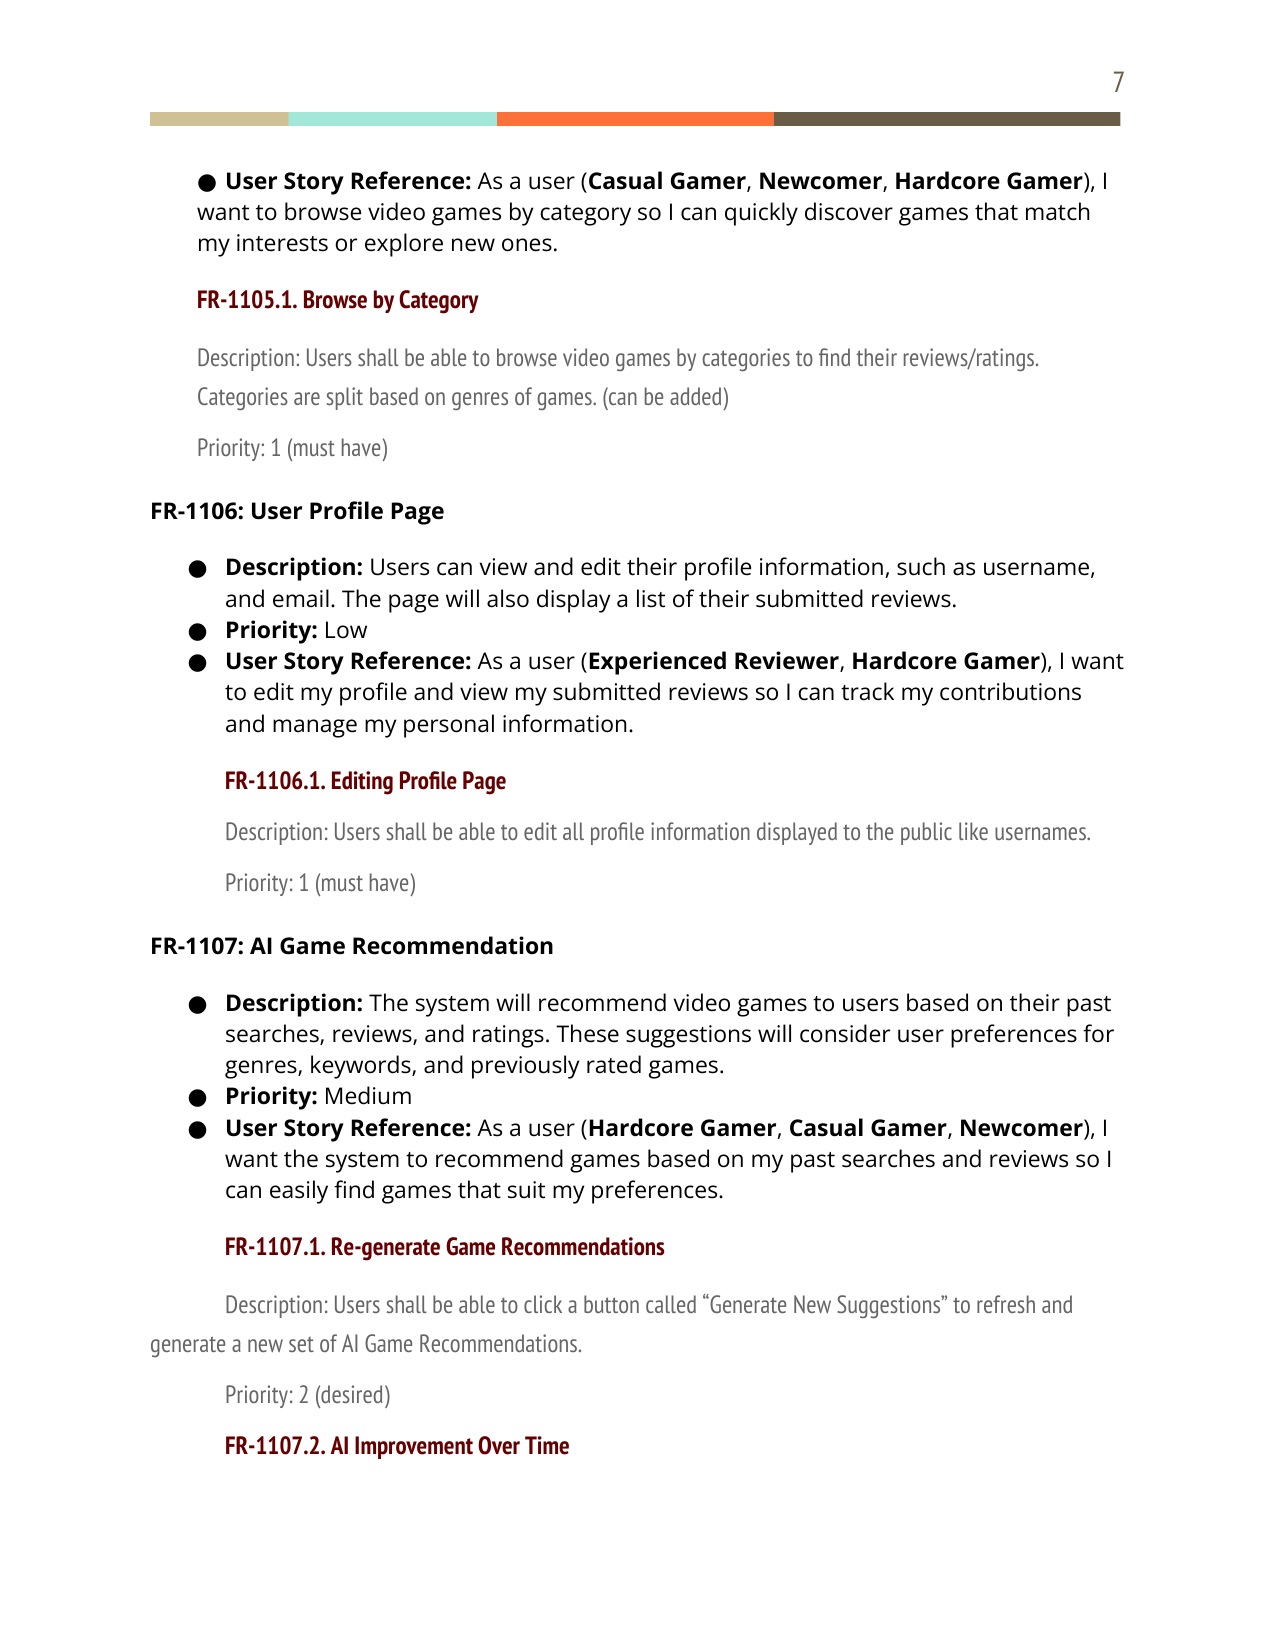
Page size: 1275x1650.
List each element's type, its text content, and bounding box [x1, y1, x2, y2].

list Description: The system will recommend video games to users based on their past searches, reviews, and ratings. These suggestions will consider user preferences for genres, keywords, and previously rated games. [187, 987, 1125, 1080]
text FR-1107.2. AI Improvement Over Time [150, 1429, 1125, 1462]
list Priority: Medium [187, 1080, 1125, 1112]
list Priority: Low [187, 614, 1125, 645]
text Priority: 2 (desired) [150, 1378, 1125, 1410]
text Description: Users shall be able to edit all profile information displayed to the public like usernames. [150, 815, 1125, 847]
list User Story Reference: As a user (Casual Gamer, Newcomer, Hardcore Gamer), I want to browse video games by category so I can quickly discover games that match my interests or explore new ones. [197, 165, 1125, 258]
subtitle FR-1107: AI Game Recommendation [150, 930, 1125, 962]
text Description: Users shall be able to browse video games by categories to find their reviews/ratings. Categories are split based on genres of games. (can be added) [197, 341, 1125, 412]
text Priority: 1 (must have) [197, 431, 1125, 463]
subtitle FR-1106: User Profile Page [150, 495, 1125, 526]
list Description: Users can view and edit their profile information, such as username, and email. The page will also display a list of their submitted reviews. [187, 551, 1125, 614]
list User Story Reference: As a user (Hardcore Gamer, Casual Gamer, Newcomer), I want the system to recommend games based on my past searches and reviews so I can easily find games that suit my preferences. [187, 1112, 1125, 1205]
text FR-1106.1. Editing Profile Page [150, 764, 1125, 796]
text Description: Users shall be able to click a button called “Generate New Suggestions” to refresh and generate a new set of AI Game Recommendations. [150, 1288, 1125, 1359]
picture [150, 112, 1121, 126]
text FR-1105.1. Browse by Category [197, 283, 1125, 316]
list User Story Reference: As a user (Experienced Reviewer, Hardcore Gamer), I want to edit my profile and view my submitted reviews so I can track my contributions and manage my personal information. [187, 645, 1125, 739]
text Priority: 1 (must have) [150, 866, 1125, 899]
text FR-1107.1. Re-generate Game Recommendations [150, 1230, 1125, 1263]
